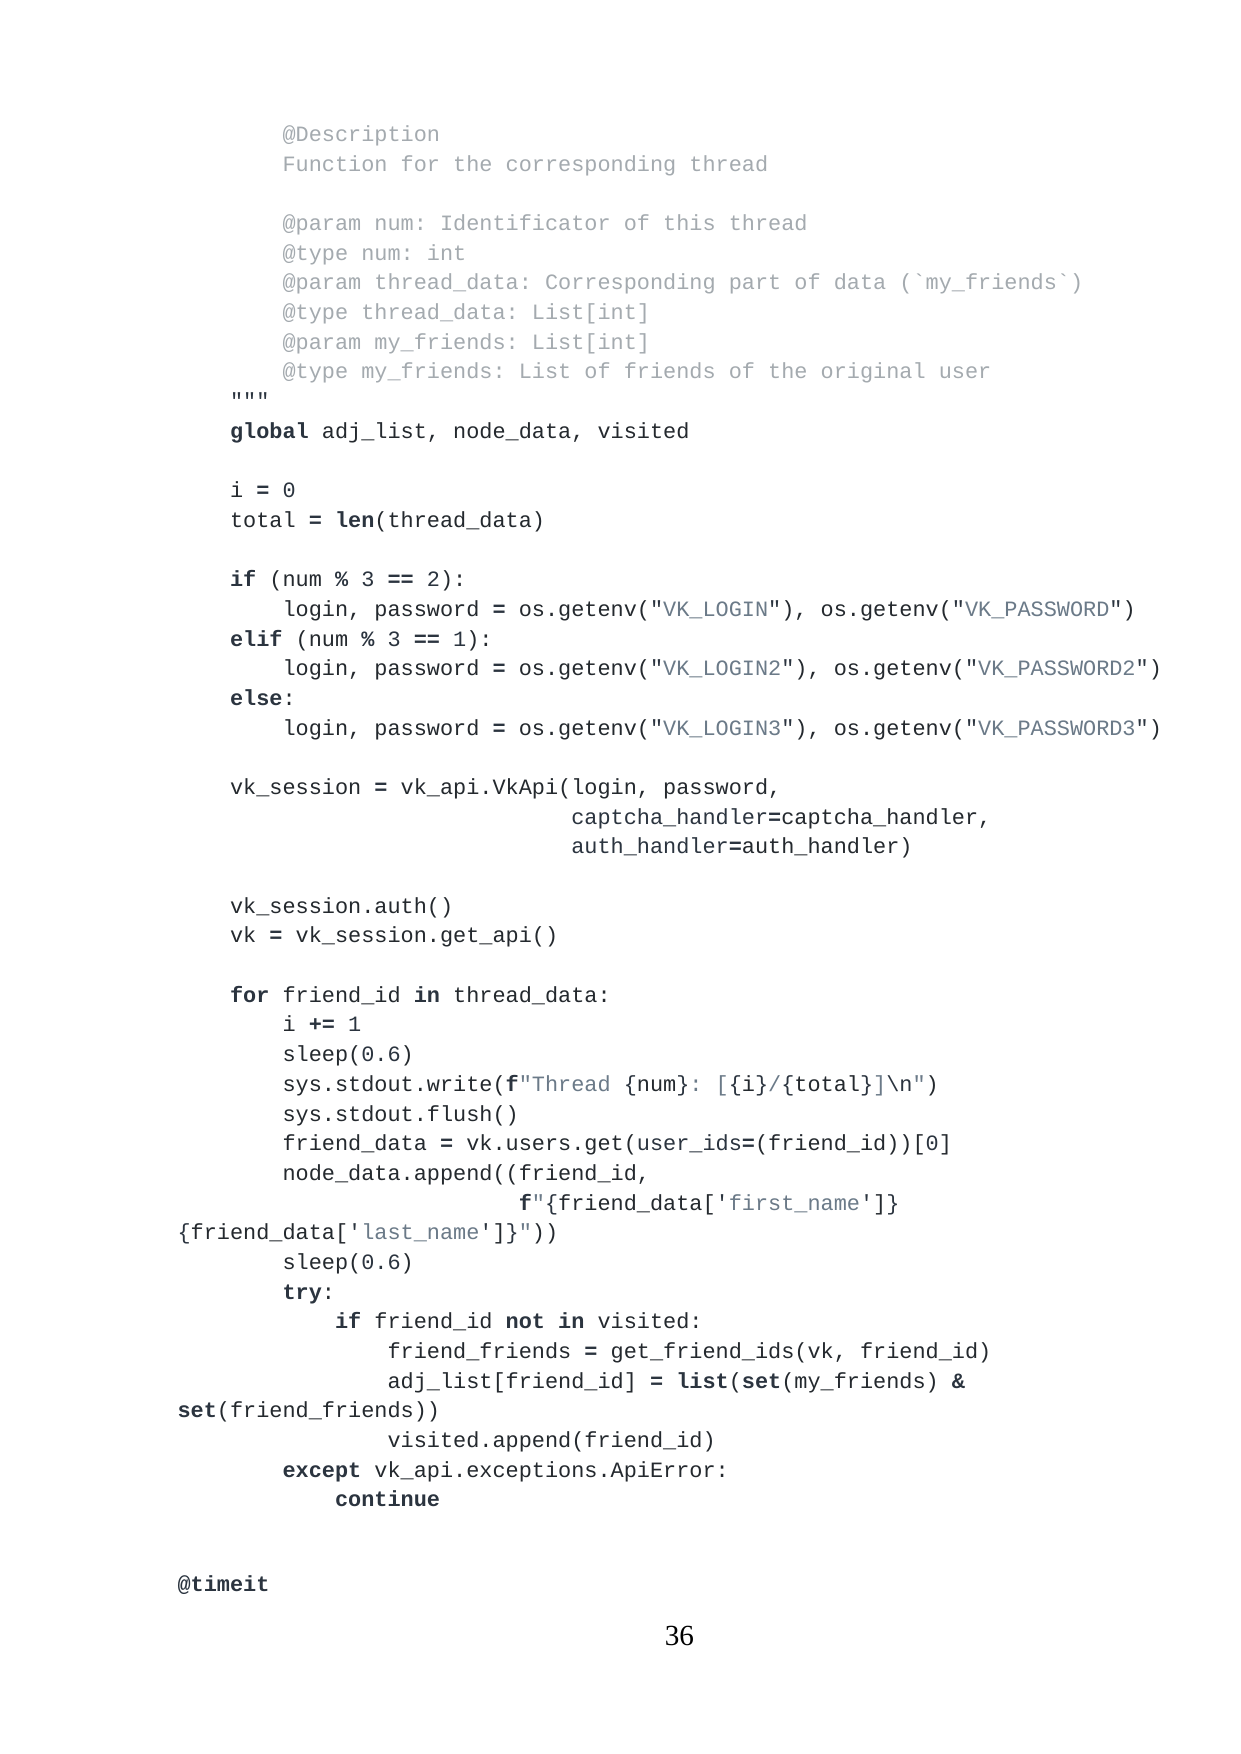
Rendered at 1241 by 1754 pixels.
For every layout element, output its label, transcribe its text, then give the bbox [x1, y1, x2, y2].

text except vk_api.exceptions.ApiError: [177, 1454, 1181, 1484]
text i = 0 [177, 474, 1181, 504]
text elif (num % 3 == 1): [177, 623, 1181, 652]
text i += 1 [177, 1009, 1181, 1038]
text Function for the corresponding thread [177, 148, 1181, 177]
text captcha_handler=captcha_handler, [177, 801, 1181, 831]
text """ [177, 385, 1181, 415]
text @param num: Identificator of this thread [177, 207, 1181, 237]
text login, password = os.getenv("VK_LOGIN"), os.getenv("VK_PASSWORD") [177, 593, 1181, 623]
text if friend_id not in visited: [177, 1306, 1181, 1335]
text @Description [177, 118, 1181, 148]
text @type thread_data: List[int] [177, 296, 1181, 326]
text f"{friend_data['first_name']} {friend_data['last_name']}")) [177, 1187, 1181, 1246]
text sleep(0.6) [177, 1038, 1181, 1068]
text login, password = os.getenv("VK_LOGIN3"), os.getenv("VK_PASSWORD3") [177, 712, 1181, 742]
text auth_handler=auth_handler) [177, 831, 1181, 860]
text vk_session.auth() [177, 890, 1181, 920]
text friend_friends = get_friend_ids(vk, friend_id) [177, 1335, 1181, 1365]
text if (num % 3 == 2): [177, 563, 1181, 593]
text friend_data = vk.users.get(user_ids=(friend_id))[0] [177, 1127, 1181, 1157]
text sleep(0.6) [177, 1246, 1181, 1276]
text @timeit [177, 1568, 1181, 1598]
text for friend_id in thread_data: [177, 979, 1181, 1009]
text adj_list[friend_id] = list(set(my_friends) & set(friend_friends)) [177, 1365, 1181, 1424]
text visited.append(friend_id) [177, 1424, 1181, 1454]
text try: [177, 1276, 1181, 1306]
text else: [177, 682, 1181, 712]
text sys.stdout.flush() [177, 1098, 1181, 1127]
text login, password = os.getenv("VK_LOGIN2"), os.getenv("VK_PASSWORD2") [177, 652, 1181, 682]
text global adj_list, node_data, visited [177, 415, 1181, 445]
text vk_session = vk_api.VkApi(login, password, [177, 771, 1181, 801]
text node_data.append((friend_id, [177, 1157, 1181, 1187]
text sys.stdout.write(f"Thread {num}: [{i}/{total}]\n") [177, 1068, 1181, 1098]
text @type my_friends: List of friends of the original user [177, 356, 1181, 385]
text @param my_friends: List[int] [177, 326, 1181, 356]
text continue [177, 1484, 1181, 1513]
text @type num: int [177, 237, 1181, 267]
text vk = vk_session.get_api() [177, 920, 1181, 949]
text total = len(thread_data) [177, 504, 1181, 534]
text @param thread_data: Corresponding part of data (`my_friends`) [177, 267, 1181, 296]
